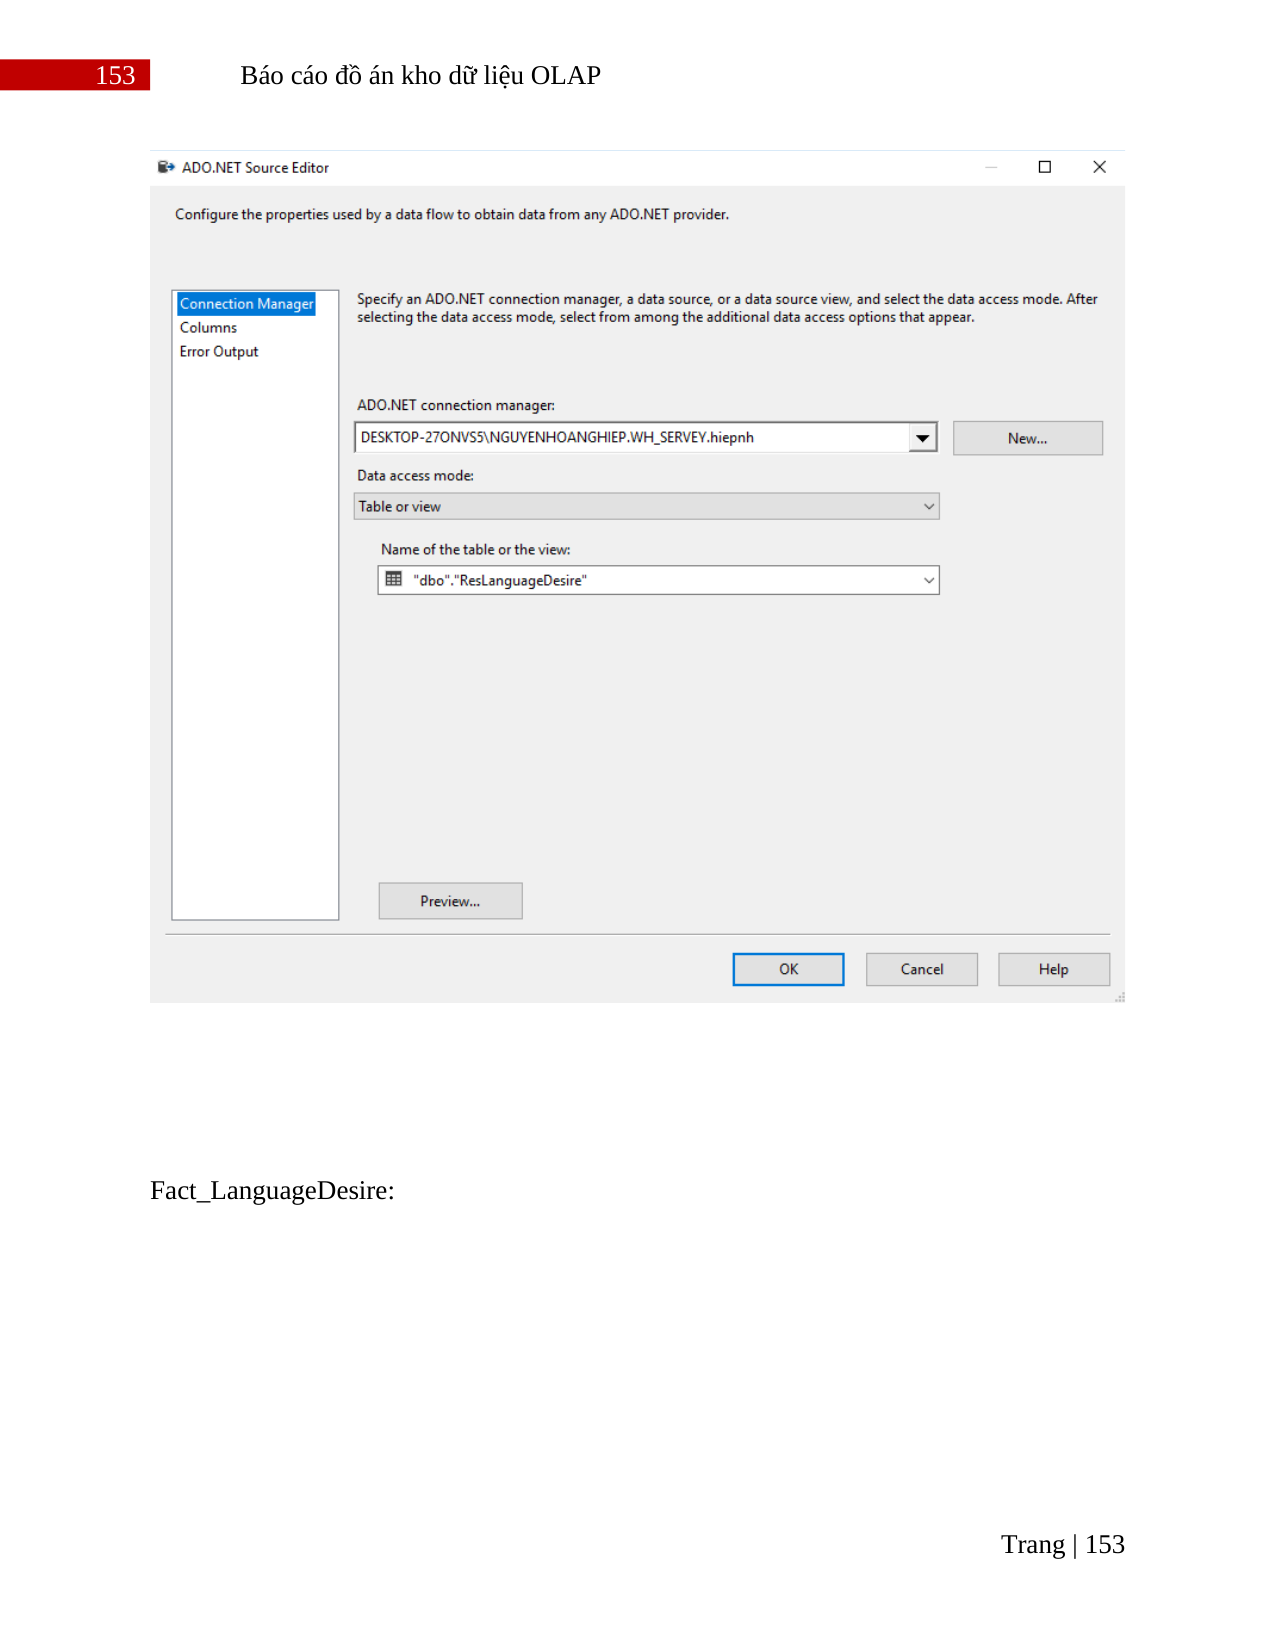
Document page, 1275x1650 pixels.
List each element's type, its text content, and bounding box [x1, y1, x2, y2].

picture [150, 150, 1125, 1003]
text Fact_LanguageDesire: [150, 1174, 1125, 1205]
